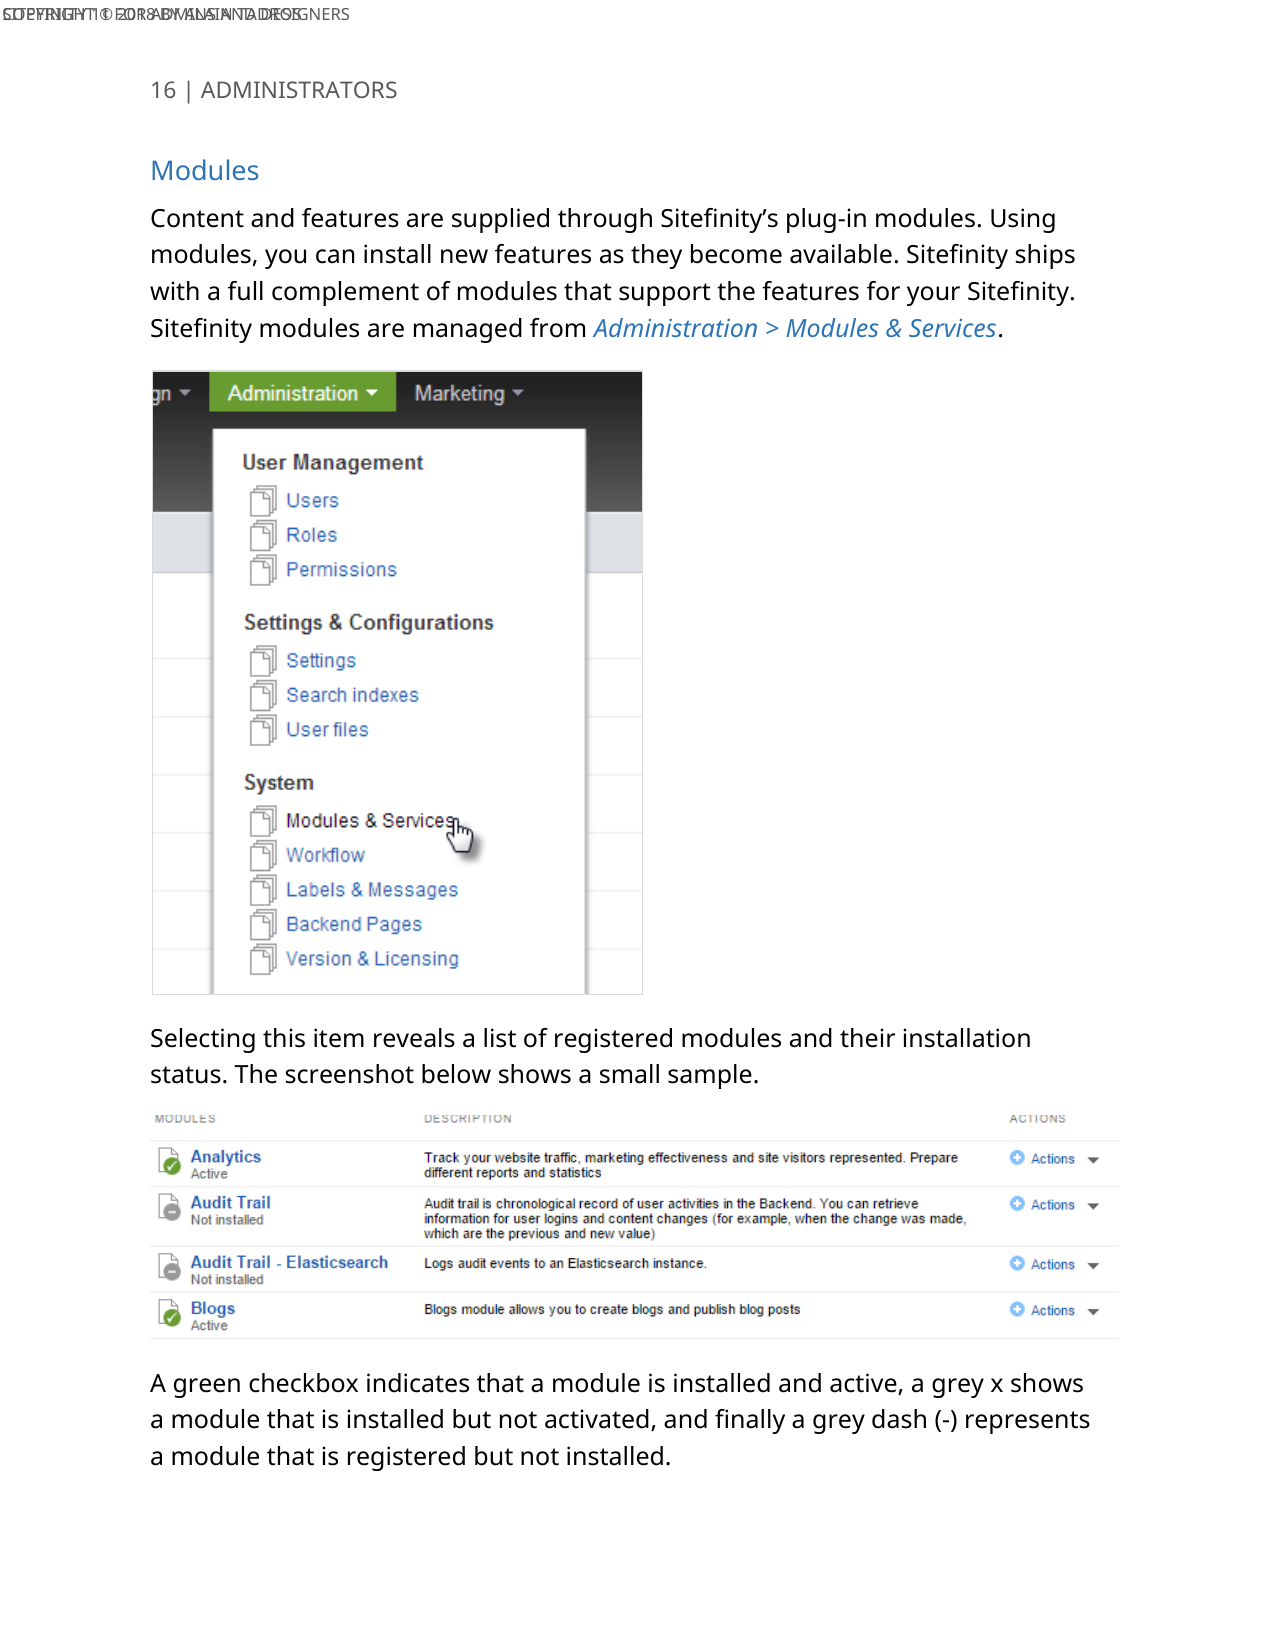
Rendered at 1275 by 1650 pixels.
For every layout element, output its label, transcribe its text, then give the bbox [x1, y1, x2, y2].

picture [153, 372, 642, 994]
subtitle Modules [150, 151, 1275, 188]
text A green checkbox indicates that a module is installed and active, a grey x shows a module that is installed but not activated, and finally a grey dash (-) represents a module that is registered but not installed. [150, 1339, 1098, 1473]
text 16 | ADMINISTRATORS [150, 74, 1275, 106]
picture [150, 1115, 1120, 1339]
text Content and features are supplied through Sitefinity’s plug-in modules. Using modules, you can install new features as they become available. Sitefinity ships with a full complement of modules that support the features for your Sitefinity. Sitefinity modules are managed from Administration > Modules & Services. [150, 200, 1112, 345]
